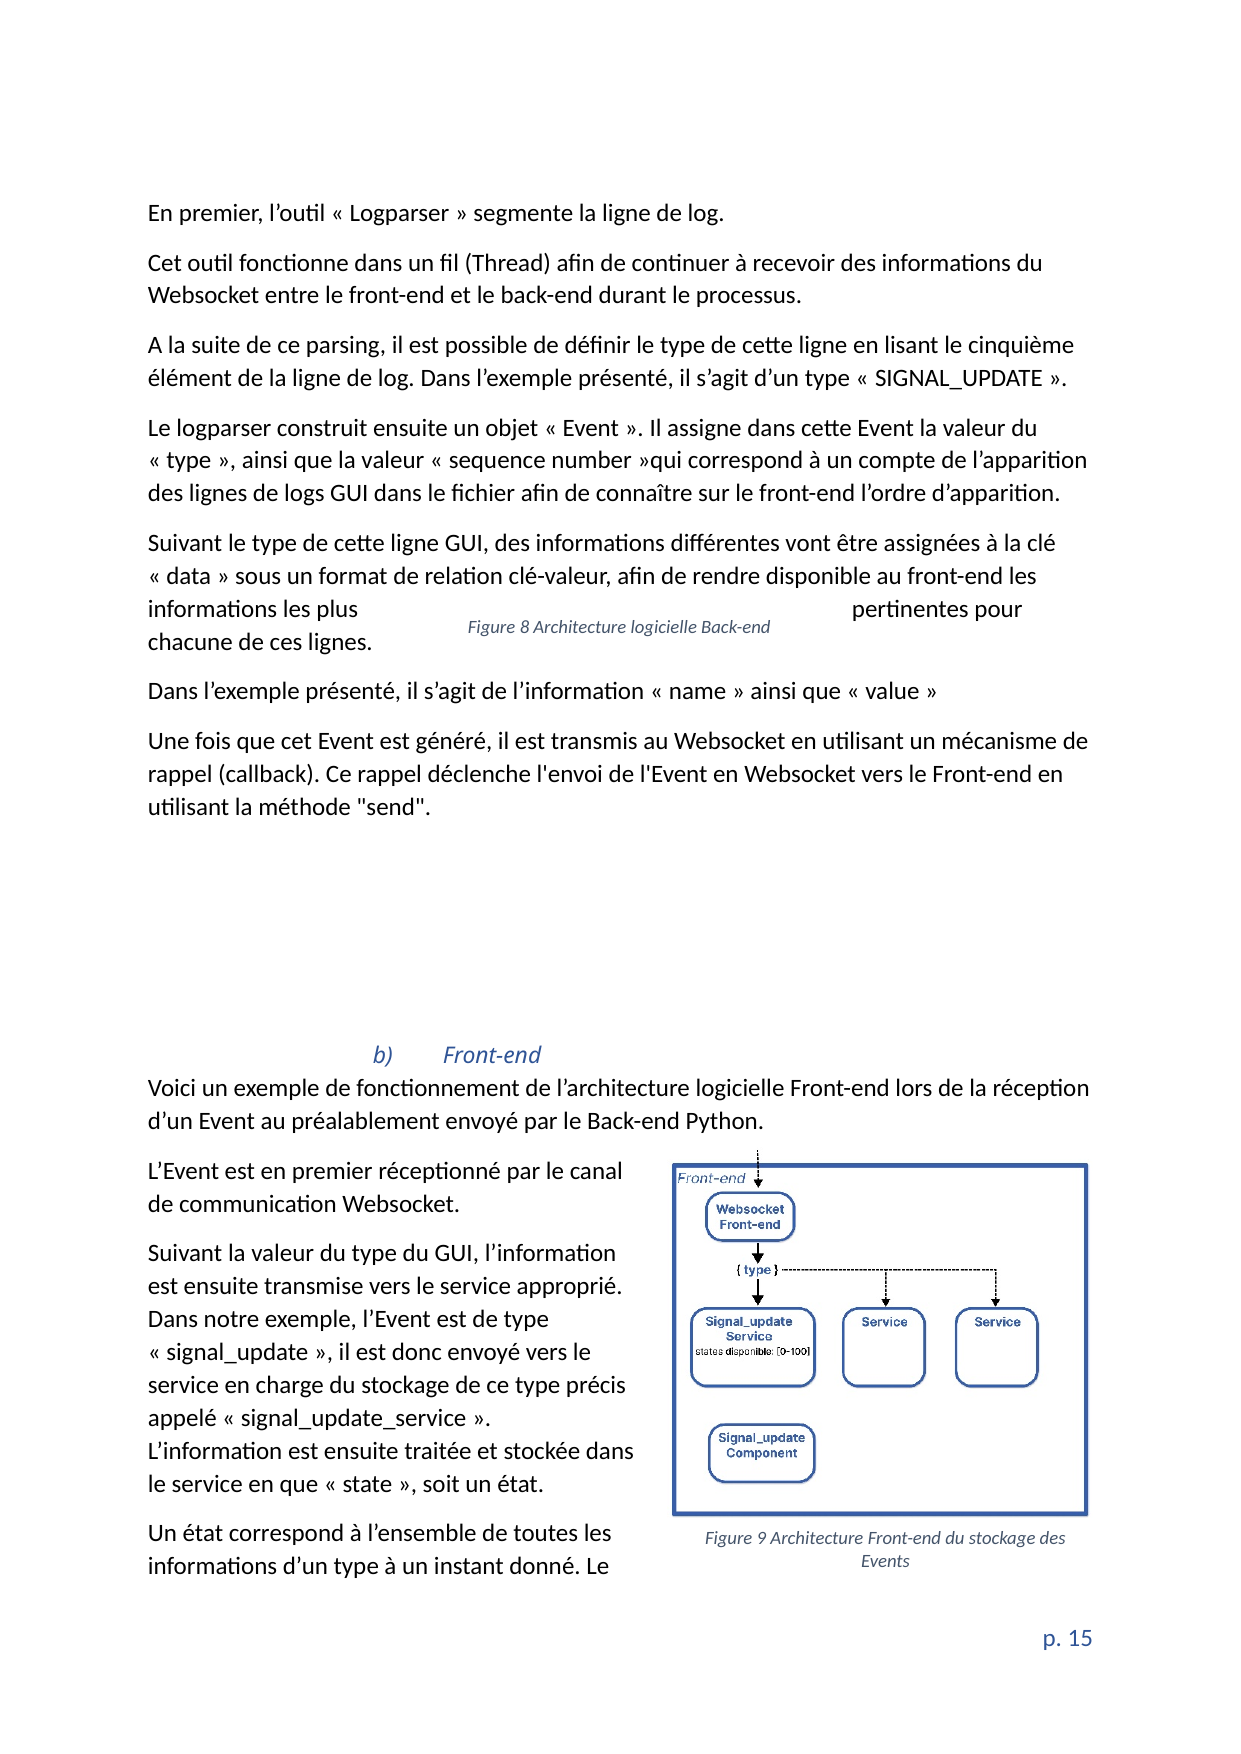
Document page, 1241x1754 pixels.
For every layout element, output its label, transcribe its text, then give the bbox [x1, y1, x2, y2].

text L’Event est en premier réceptionné par le canal de communication Websocket. [148, 1155, 667, 1218]
text Voici un exemple de fonctionnement de l’architecture logicielle Front-end lors de la réception d’un Event au préalablement envoyé par le Back-end Python. [148, 1073, 1093, 1136]
text Le logparser construit ensuite un objet « Event ». Il assigne dans cette Event la valeur du « type », ainsi que la valeur « sequence number »qui correspond à un compte de l’apparition des lignes de logs GUI dans le fichier afin de connaître sur le front-end l’ordre d’apparition. [148, 412, 1093, 508]
text Cet outil fonctionne dans un fil (Thread) afin de continuer à recevoir des informations du Websocket entre le front-end et le back-end durant le processus. [148, 247, 1093, 310]
picture [667, 1147, 1093, 1520]
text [148, 1518, 1093, 1581]
text A la suite de ce parsing, il est possible de définir le type de cette ligne en lisant le cinquième élément de la ligne de log. Dans l’exemple présenté, il s’agit d’un type « SIGNAL_UPDATE ». [148, 329, 1093, 393]
text Suivant la valeur du type du GUI, l’information est ensuite transmise vers le service approprié. Dans notre exemple, l’Event est de type « signal_update », il est donc envoyé vers le service en charge du stockage de ce type précis appelé « signal_update_service ». L’information est ensuite traitée et stockée dans le service en que « state », soit un état. [148, 1238, 667, 1498]
text Suivant le type de cette ligne GUI, des informations différentes vont être assignées à la clé « data » sous un format de relation clé-valeur, afin de rendre disponible au front-end les informations les plus pertinentes pour chacune de ces lignes. [148, 527, 1093, 656]
text En premier, l’outil « Logparser » segmente la ligne de log. [148, 197, 1093, 228]
subtitle Front-end [373, 1039, 1093, 1070]
text Dans l’exemple présenté, il s’agit de l’information « name » ainsi que « value » [148, 676, 1093, 706]
text Une fois que cet Event est généré, il est transmis au Websocket en utilisant un mécanisme de rappel (callback). Ce rappel déclenche l'envoi de l'Event en Websocket vers le Front-end en utilisant la méthode "send". [148, 725, 1093, 821]
